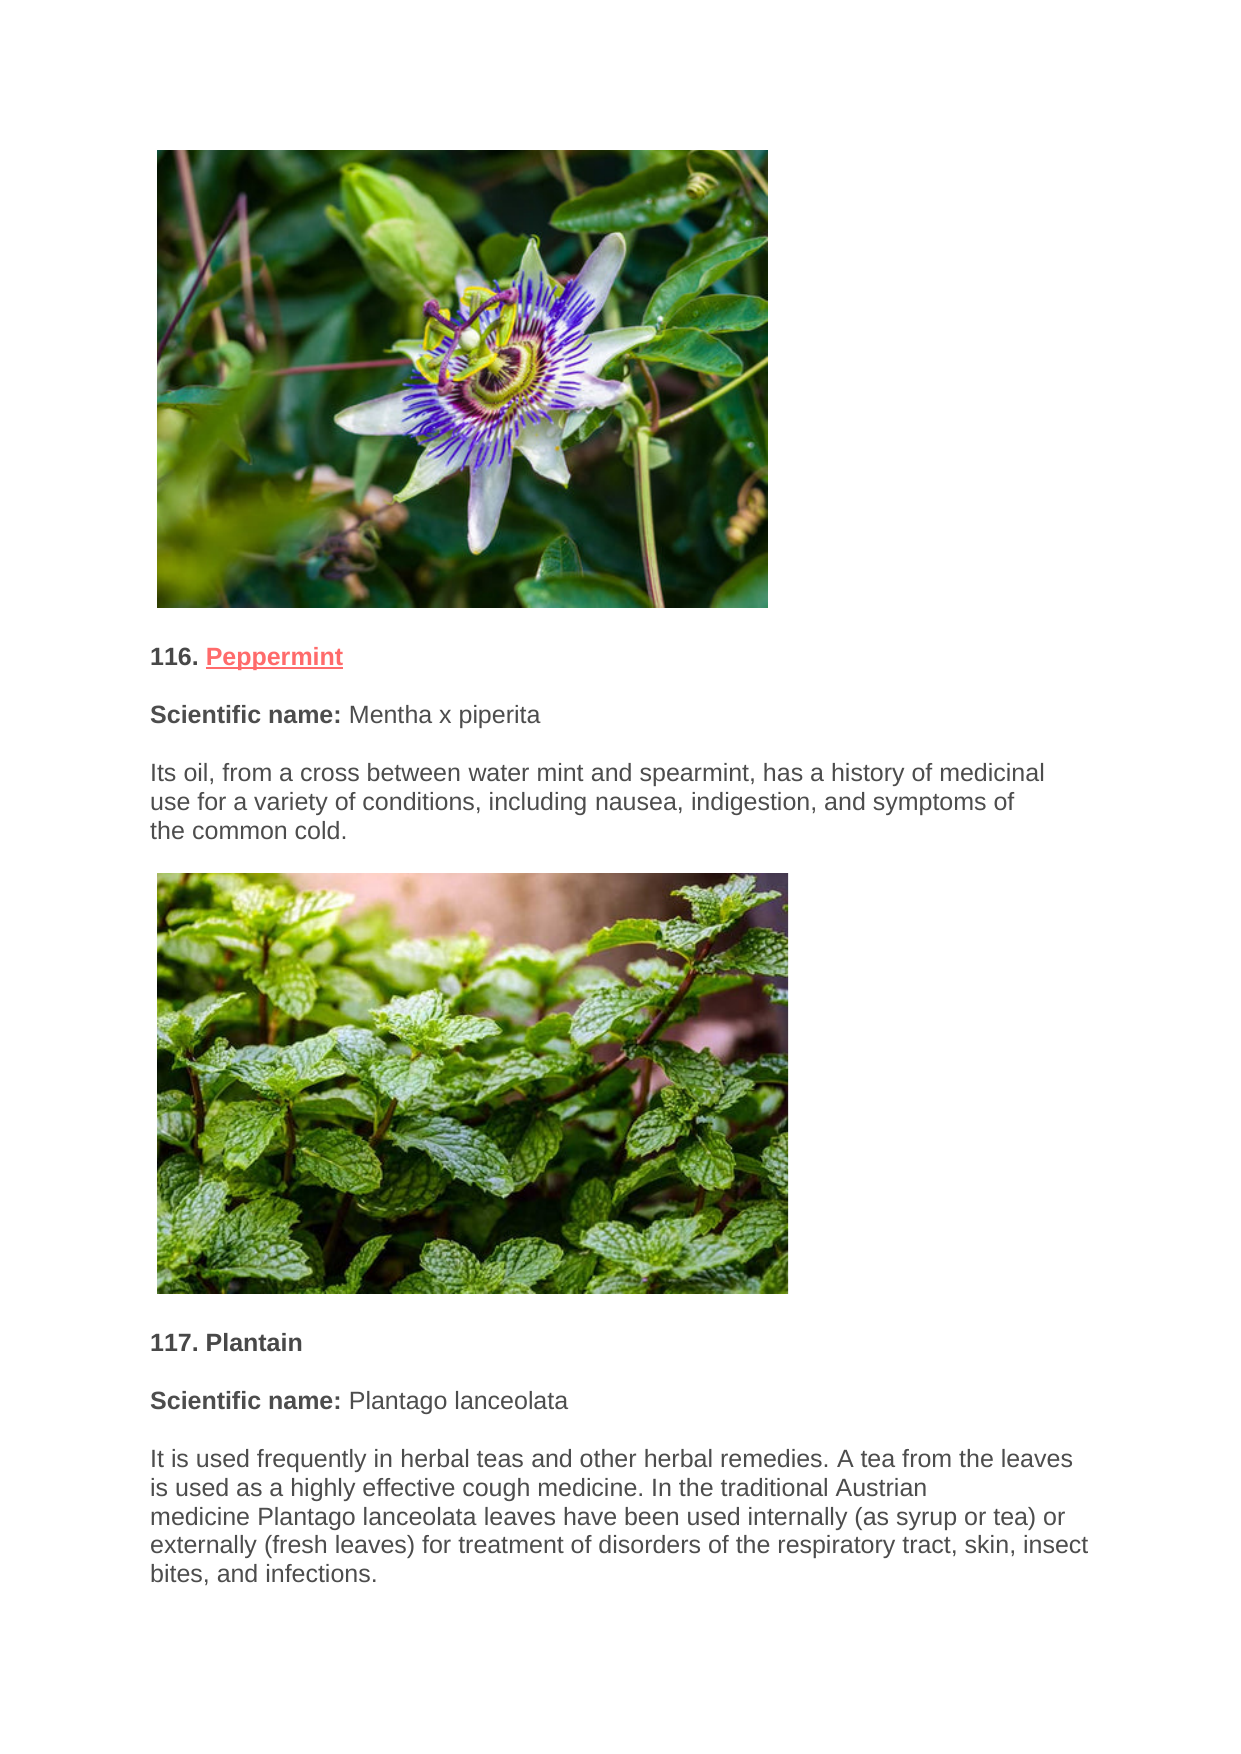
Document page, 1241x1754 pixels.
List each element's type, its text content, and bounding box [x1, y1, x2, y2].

text It is used frequently in herbal teas and other herbal remedies. A tea from the leaves is used as a highly effective cough medicine. In the traditional Austrian medicine Plantago lanceolata leaves have been used internally (as syrup or tea) or externally (fresh leaves) for treatment of disorders of the respiratory tract, skin, insect bites, and infections. [150, 1444, 1090, 1588]
text Scientific name: Mentha x piperita [150, 700, 1090, 729]
text 116. Peppermint [150, 642, 1090, 671]
text Scientific name: Plantago lanceolata [150, 1386, 1090, 1415]
picture [157, 150, 768, 608]
text Its oil, from a cross between water mint and spearmint, has a history of medicinal use for a variety of conditions, including nausea, indigestion, and symptoms of the common cold. [150, 758, 1090, 844]
picture [157, 873, 789, 1294]
text 117. Plantain [150, 1328, 1090, 1357]
